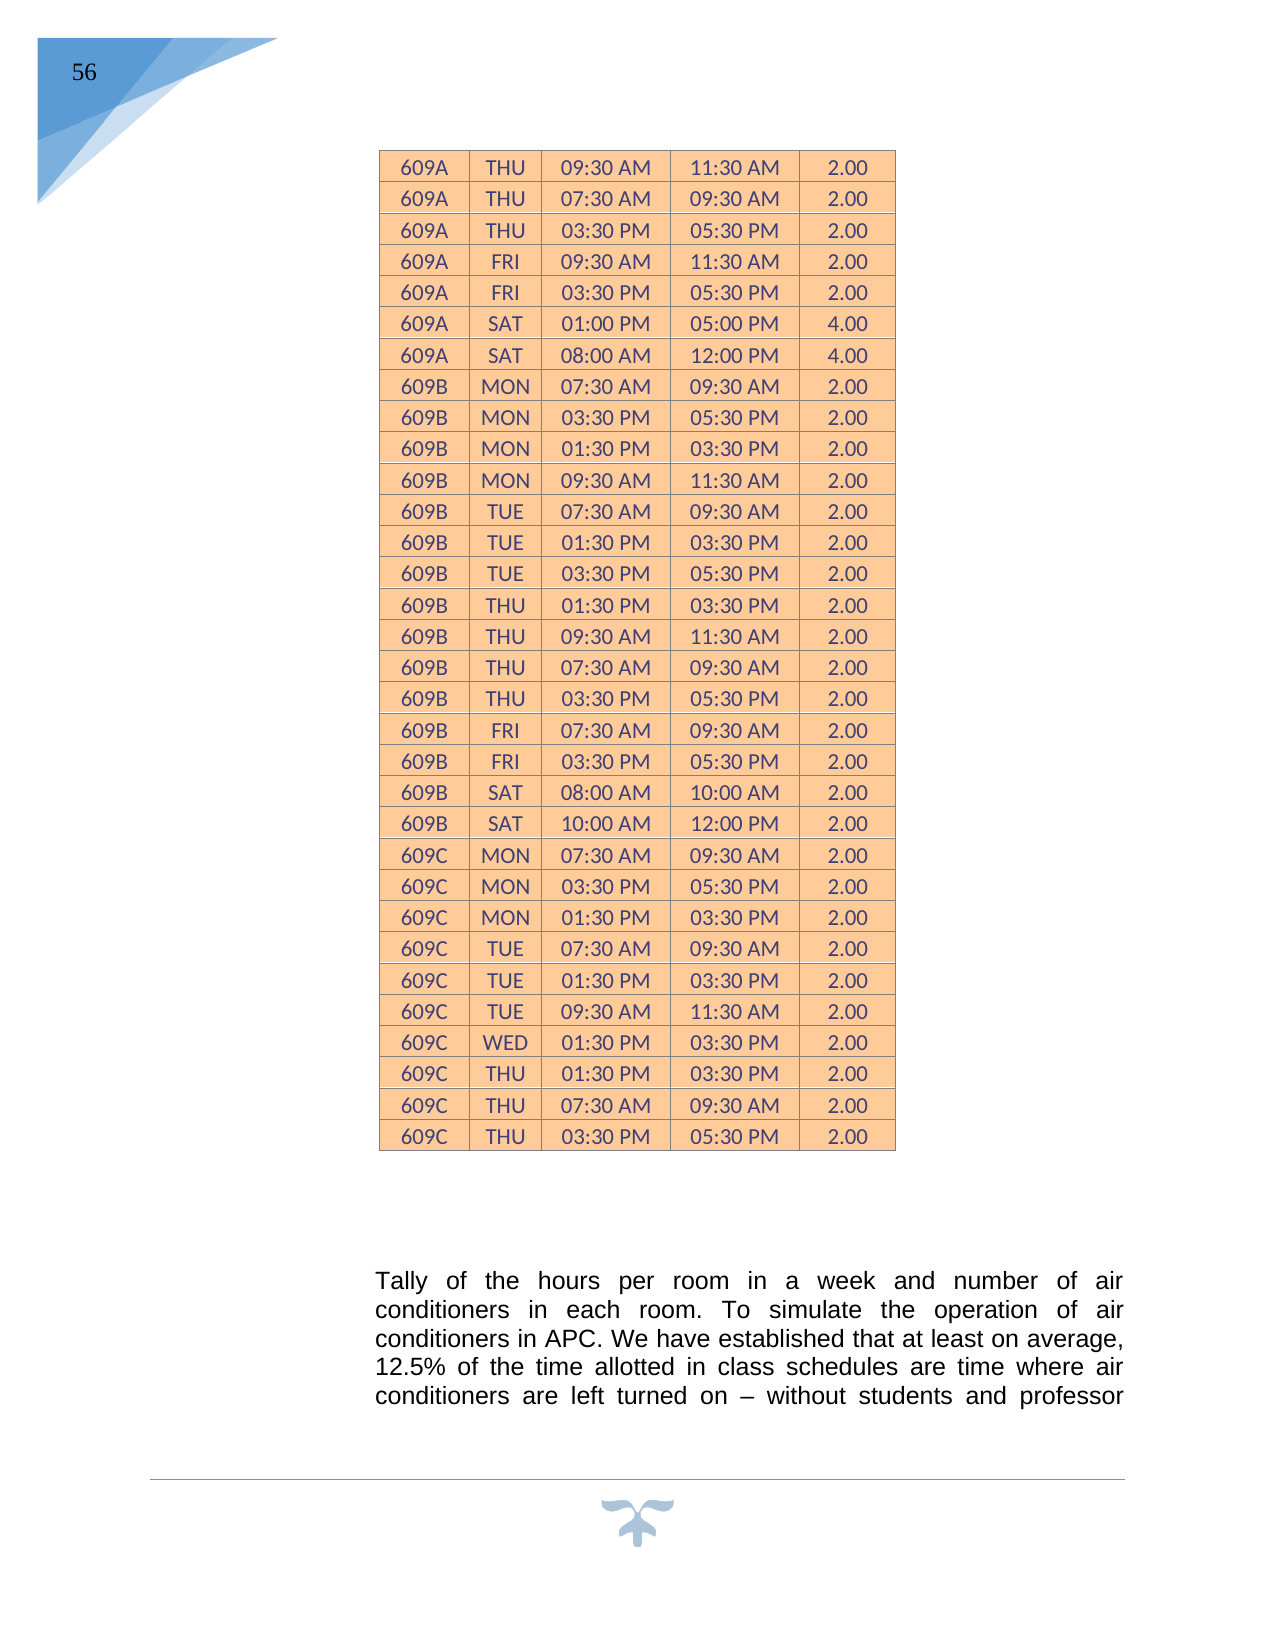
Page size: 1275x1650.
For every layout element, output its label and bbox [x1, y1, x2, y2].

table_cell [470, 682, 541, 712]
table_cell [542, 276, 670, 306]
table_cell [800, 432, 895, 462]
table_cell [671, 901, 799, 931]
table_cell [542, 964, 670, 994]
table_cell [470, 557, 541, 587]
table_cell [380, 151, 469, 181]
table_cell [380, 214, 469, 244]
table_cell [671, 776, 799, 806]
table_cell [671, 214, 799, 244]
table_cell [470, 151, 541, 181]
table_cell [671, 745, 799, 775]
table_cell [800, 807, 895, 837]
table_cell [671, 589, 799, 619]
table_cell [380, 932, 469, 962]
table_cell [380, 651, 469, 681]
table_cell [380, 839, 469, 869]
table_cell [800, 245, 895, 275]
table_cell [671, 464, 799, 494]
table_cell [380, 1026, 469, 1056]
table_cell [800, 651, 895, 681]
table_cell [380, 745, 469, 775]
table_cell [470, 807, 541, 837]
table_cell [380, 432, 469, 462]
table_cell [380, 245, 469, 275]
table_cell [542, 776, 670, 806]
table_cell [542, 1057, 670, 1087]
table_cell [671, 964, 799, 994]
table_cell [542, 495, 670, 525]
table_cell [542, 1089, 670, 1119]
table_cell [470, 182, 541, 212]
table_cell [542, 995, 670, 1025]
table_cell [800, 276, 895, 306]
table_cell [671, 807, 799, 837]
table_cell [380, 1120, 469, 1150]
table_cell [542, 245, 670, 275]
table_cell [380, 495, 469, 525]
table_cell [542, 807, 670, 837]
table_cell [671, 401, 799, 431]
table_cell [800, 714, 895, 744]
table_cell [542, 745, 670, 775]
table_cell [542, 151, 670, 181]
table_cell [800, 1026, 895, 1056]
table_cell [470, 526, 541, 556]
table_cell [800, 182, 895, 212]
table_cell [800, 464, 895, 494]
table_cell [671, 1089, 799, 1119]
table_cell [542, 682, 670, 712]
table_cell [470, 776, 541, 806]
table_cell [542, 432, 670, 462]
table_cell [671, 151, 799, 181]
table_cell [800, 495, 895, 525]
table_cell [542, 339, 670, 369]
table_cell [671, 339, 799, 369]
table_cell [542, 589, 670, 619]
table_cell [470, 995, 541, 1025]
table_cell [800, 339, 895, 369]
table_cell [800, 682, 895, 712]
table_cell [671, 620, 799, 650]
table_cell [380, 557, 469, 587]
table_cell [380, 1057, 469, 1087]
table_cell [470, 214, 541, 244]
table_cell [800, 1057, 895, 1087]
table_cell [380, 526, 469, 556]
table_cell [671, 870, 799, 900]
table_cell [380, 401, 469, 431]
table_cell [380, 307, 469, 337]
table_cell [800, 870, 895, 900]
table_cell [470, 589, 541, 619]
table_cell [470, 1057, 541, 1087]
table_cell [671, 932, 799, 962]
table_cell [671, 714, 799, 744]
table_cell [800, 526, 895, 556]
text [375, 1266, 1125, 1410]
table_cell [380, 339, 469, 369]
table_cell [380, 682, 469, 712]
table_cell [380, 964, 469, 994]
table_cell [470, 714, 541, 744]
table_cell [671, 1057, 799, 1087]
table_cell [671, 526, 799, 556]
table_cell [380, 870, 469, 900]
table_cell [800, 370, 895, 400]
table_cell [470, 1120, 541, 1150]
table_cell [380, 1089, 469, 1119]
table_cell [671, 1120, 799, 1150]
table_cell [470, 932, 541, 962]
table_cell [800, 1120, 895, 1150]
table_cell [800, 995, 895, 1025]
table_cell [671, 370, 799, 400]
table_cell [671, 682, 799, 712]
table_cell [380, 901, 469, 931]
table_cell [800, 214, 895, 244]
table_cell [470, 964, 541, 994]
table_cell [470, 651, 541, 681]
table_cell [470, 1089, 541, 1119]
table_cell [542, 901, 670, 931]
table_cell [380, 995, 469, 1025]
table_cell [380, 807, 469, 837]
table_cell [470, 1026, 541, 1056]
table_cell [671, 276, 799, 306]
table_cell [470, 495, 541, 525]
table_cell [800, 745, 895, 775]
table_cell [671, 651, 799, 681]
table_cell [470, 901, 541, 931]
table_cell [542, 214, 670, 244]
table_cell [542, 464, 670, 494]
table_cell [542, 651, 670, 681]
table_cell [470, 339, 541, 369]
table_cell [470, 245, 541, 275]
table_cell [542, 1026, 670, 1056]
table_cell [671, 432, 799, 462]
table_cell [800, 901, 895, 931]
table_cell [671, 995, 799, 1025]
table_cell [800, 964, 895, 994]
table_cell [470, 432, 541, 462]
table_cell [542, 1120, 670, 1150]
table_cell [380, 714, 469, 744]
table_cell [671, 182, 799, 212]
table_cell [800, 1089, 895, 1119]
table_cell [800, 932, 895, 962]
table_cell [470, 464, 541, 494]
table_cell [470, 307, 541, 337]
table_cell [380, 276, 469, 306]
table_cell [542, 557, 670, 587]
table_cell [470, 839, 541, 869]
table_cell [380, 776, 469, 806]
picture [37, 37, 279, 206]
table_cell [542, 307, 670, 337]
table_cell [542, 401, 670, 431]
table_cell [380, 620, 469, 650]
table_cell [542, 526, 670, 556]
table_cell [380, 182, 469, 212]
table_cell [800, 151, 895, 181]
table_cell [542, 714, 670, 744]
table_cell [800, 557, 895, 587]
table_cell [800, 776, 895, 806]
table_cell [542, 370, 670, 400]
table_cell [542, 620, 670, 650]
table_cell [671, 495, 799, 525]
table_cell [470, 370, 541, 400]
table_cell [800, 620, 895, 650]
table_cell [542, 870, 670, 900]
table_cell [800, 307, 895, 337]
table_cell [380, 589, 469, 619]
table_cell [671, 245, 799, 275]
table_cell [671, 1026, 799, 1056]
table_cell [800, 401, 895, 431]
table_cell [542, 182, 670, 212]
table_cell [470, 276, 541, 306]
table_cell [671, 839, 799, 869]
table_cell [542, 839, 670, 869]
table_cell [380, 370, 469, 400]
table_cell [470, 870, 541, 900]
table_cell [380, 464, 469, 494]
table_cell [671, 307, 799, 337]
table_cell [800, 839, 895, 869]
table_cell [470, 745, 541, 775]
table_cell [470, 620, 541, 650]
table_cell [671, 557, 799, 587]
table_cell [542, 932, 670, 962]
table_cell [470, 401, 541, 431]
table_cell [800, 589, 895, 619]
